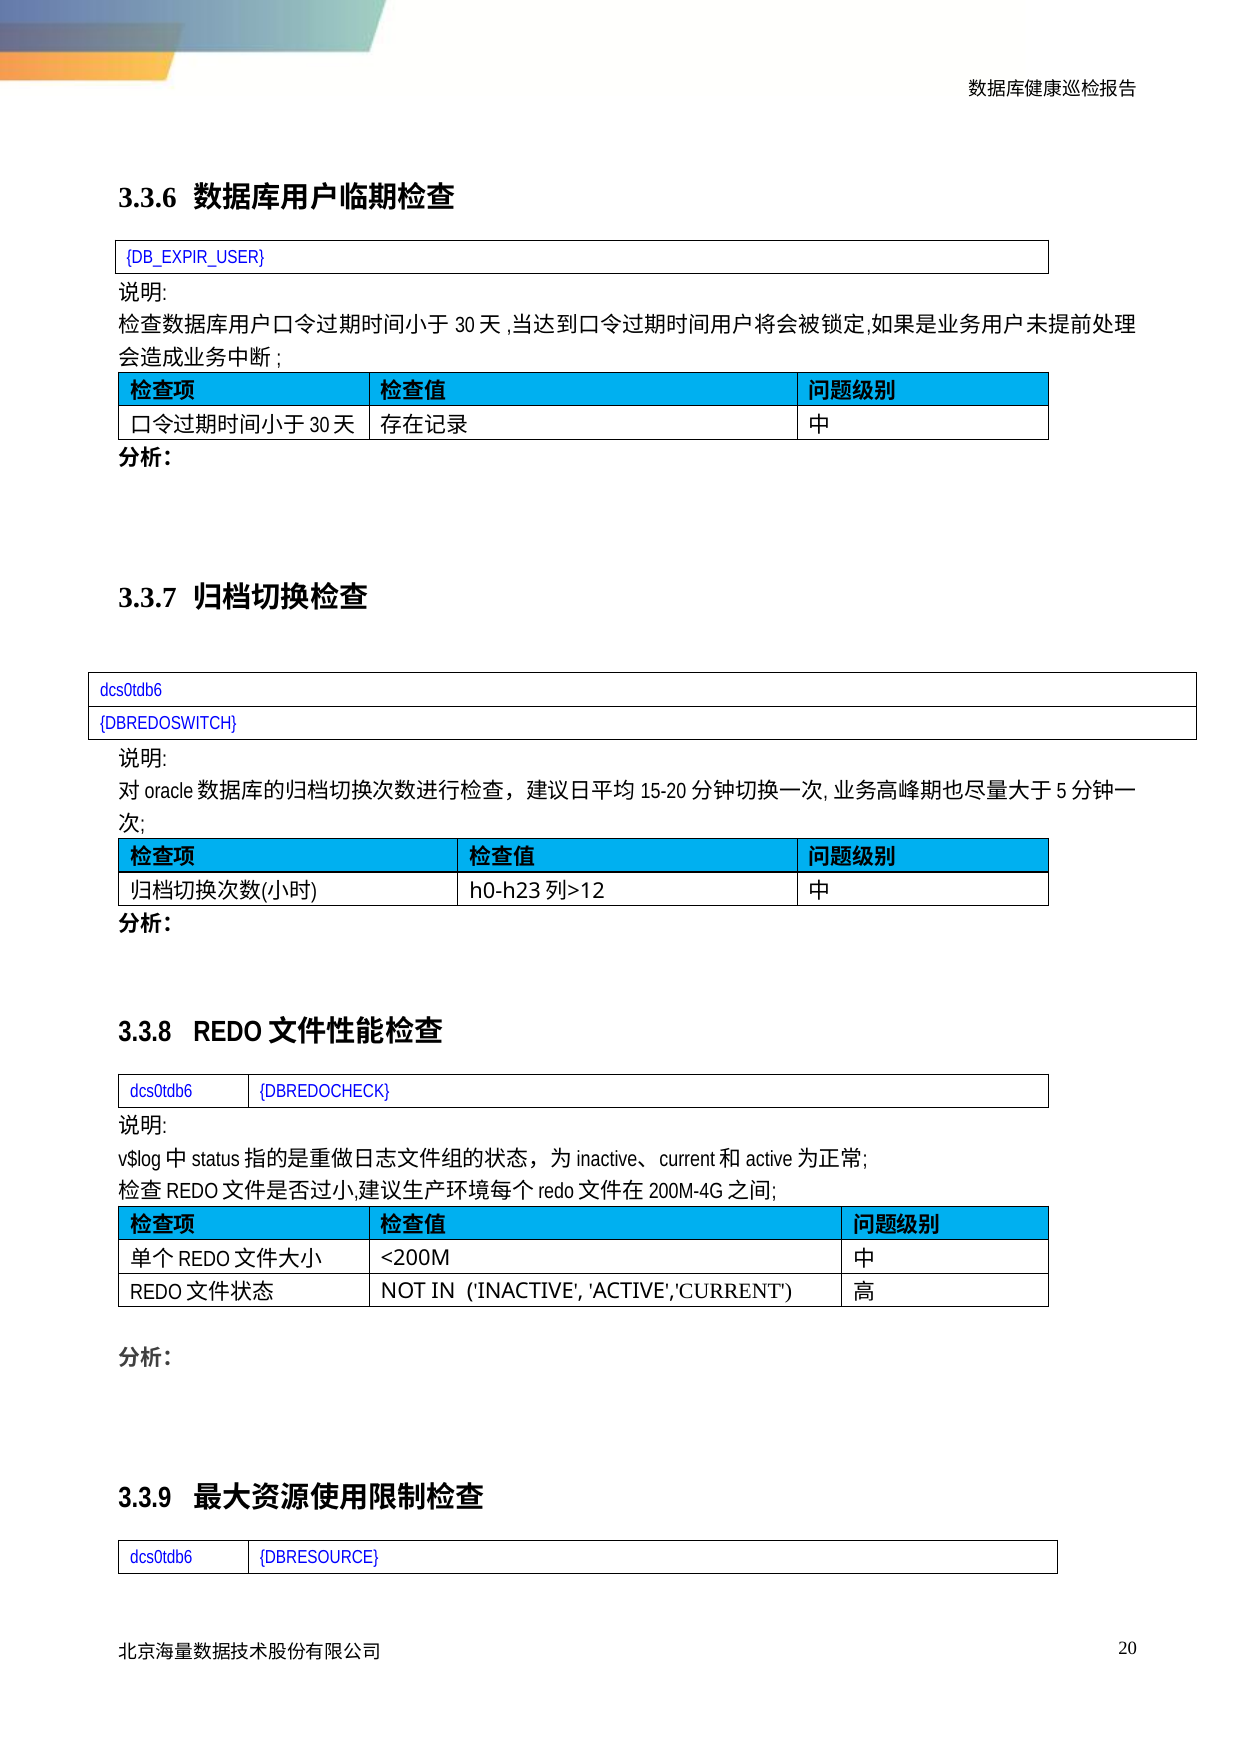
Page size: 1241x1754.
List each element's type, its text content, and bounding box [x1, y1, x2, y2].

text 说明: [118, 274, 1137, 307]
text 分析： [118, 906, 1137, 938]
table_cell {DBREDOSWITCH} [89, 707, 1196, 739]
table_cell 中 [842, 1240, 1048, 1273]
table_header {DBRESOURCE} [249, 1541, 1057, 1573]
table_header 检查值 [370, 1207, 841, 1239]
text 说明: [118, 740, 1137, 773]
table_cell REDO文件状态 [119, 1274, 369, 1306]
text 分析： [118, 1340, 1137, 1372]
table_cell NOT IN ('INACTIVE', 'ACTIVE','CURRENT') [370, 1274, 841, 1306]
table_header dcs0tdb6 [119, 1541, 248, 1573]
table_cell 中 [798, 873, 1048, 905]
text 归档切换检查 [118, 562, 1137, 627]
text 检查数据库用户口令过期时间小于30天 ,当达到口令过期时间用户将会被锁定,如果是业务用户未提前处理会造成业务中断 ; [118, 307, 1137, 372]
text 最大资源使用限制检查 [118, 1462, 1137, 1527]
table_header {DB_EXPIR_USER} [116, 241, 1048, 273]
text REDO文件性能检查 [118, 996, 1137, 1061]
table_header 检查值 [458, 839, 797, 871]
table_header 检查项 [119, 839, 457, 871]
text 分析： [118, 440, 1137, 472]
table_header 检查项 [119, 1207, 369, 1239]
table_header 问题级别 [798, 839, 1048, 871]
text 说明: [118, 1108, 1137, 1141]
picture [0, 0, 1026, 96]
table_header 检查项 [119, 373, 369, 405]
table_cell 口令过期时间小于30天 [119, 406, 369, 439]
table_cell h0-h23列>12 [458, 873, 797, 905]
table_header dcs0tdb6 [89, 673, 1196, 706]
text 检查REDO文件是否过小,建议生产环境每个redo文件在200M-4G之间; [118, 1173, 1137, 1206]
text 数据库用户临期检查 [118, 162, 1137, 227]
table_cell 存在记录 [370, 406, 797, 439]
table_cell 中 [798, 406, 1048, 439]
table_header 问题级别 [798, 373, 1048, 405]
picture [994, 88, 999, 96]
table_cell 高 [842, 1274, 1048, 1306]
table_header 检查值 [370, 373, 797, 405]
table_cell <200M [370, 1240, 841, 1273]
text 对oracle数据库的归档切换次数进行检查，建议日平均15-20 分钟切换一次, 业务高峰期也尽量大于5分钟一次; [118, 773, 1137, 838]
table_header dcs0tdb6 [119, 1075, 248, 1107]
table_header {DBREDOCHECK} [249, 1075, 1048, 1107]
table_cell 归档切换次数(小时) [119, 873, 457, 905]
text v$log中status指的是重做日志文件组的状态，为inactive、current和active为正常; [118, 1141, 1137, 1173]
table_cell 单个REDO文件大小 [119, 1240, 369, 1273]
table_header 问题级别 [842, 1207, 1048, 1239]
